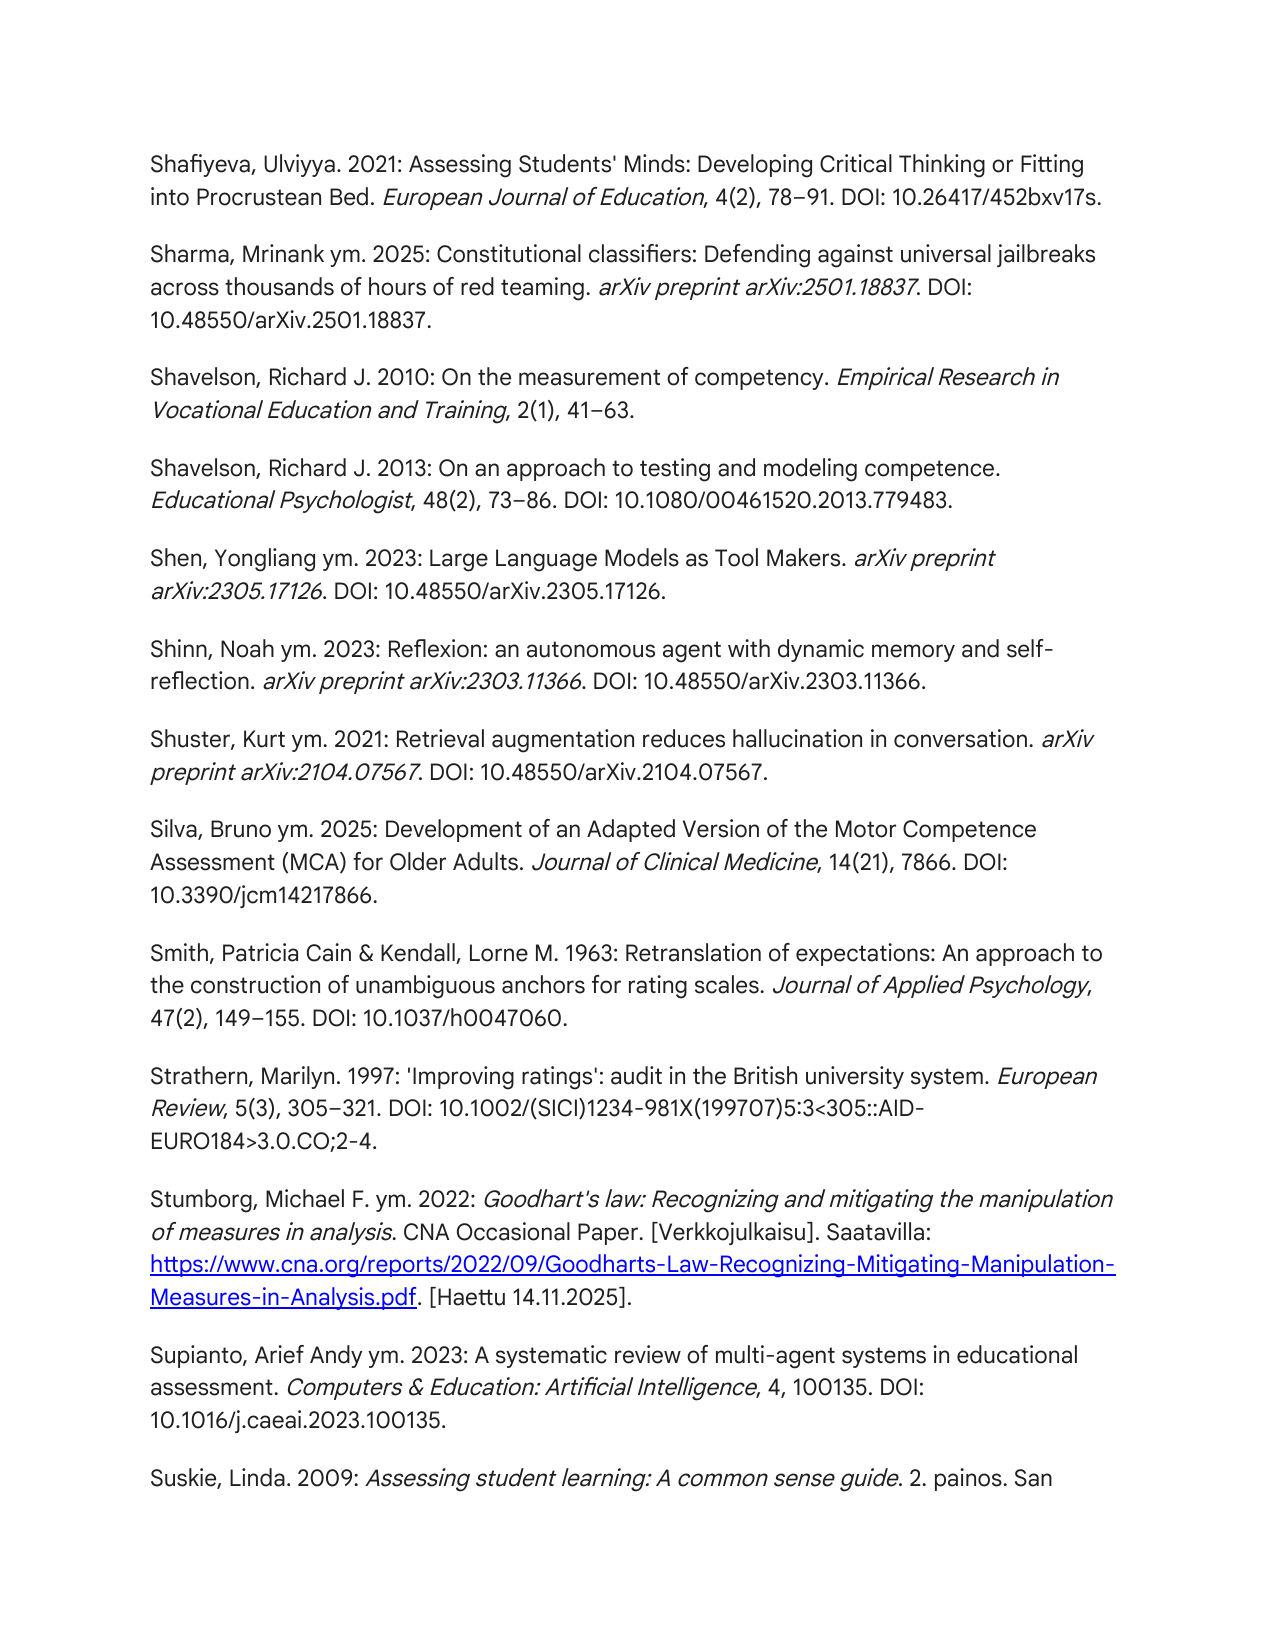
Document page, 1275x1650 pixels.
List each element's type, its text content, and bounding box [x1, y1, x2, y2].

text Shinn, Noah ym. 2023: Reflexion: an autonomous agent with dynamic memory and self-reflection. arXiv preprint arXiv:2303.11366. DOI: 10.48550/arXiv.2303.11366. [150, 635, 1125, 696]
text Strathern, Marilyn. 1997: 'Improving ratings': audit in the British university system. European Review, 5(3), 305–321. DOI: 10.1002/(SICI)1234-981X(199707)5:3<305::AID-EURO184>3.0.CO;2-4. [150, 1062, 1125, 1156]
text Stumborg, Michael F. ym. 2022: Goodhart's law: Recognizing and mitigating the manipulation of measures in analysis. CNA Occasional Paper. [Verkkojulkaisu]. Saatavilla: https://www.cna.org/reports/2022/09/Goodharts-Law-Recognizing-Mitigating-Manipulation-Measures-in-Analysis.pdf. [Haettu 14.11.2025]. [150, 1185, 1125, 1312]
text Shavelson, Richard J. 2010: On the measurement of competency. Empirical Research in Vocational Education and Training, 2(1), 41–63. [150, 363, 1125, 425]
text Shavelson, Richard J. 2013: On an approach to testing and modeling competence. Educational Psychologist, 48(2), 73–86. DOI: 10.1080/00461520.2013.779483. [150, 454, 1125, 515]
text Shafiyeva, Ulviyya. 2021: Assessing Students' Minds: Developing Critical Thinking or Fitting into Procrustean Bed. European Journal of Education, 4(2), 78–91. DOI: 10.26417/452bxv17s. [150, 150, 1125, 211]
text Smith, Patricia Cain & Kendall, Lorne M. 1963: Retranslation of expectations: An approach to the construction of unambiguous anchors for rating scales. Journal of Applied Psychology, 47(2), 149–155. DOI: 10.1037/h0047060. [150, 939, 1125, 1033]
text Silva, Bruno ym. 2025: Development of an Adapted Version of the Motor Competence Assessment (MCA) for Older Adults. Journal of Clinical Medicine, 14(21), 7866. DOI: 10.3390/jcm14217866. [150, 816, 1125, 910]
text Shen, Yongliang ym. 2023: Large Language Models as Tool Makers. arXiv preprint arXiv:2305.17126. DOI: 10.48550/arXiv.2305.17126. [150, 544, 1125, 606]
text Sharma, Mrinank ym. 2025: Constitutional classifiers: Defending against universal jailbreaks across thousands of hours of red teaming. arXiv preprint arXiv:2501.18837. DOI: 10.48550/arXiv.2501.18837. [150, 240, 1125, 334]
text Supianto, Arief Andy ym. 2023: A systematic review of multi-agent systems in educational assessment. Computers & Education: Artificial Intelligence, 4, 100135. DOI: 10.1016/j.caeai.2023.100135. [150, 1341, 1125, 1435]
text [150, 1464, 1125, 1493]
text Shuster, Kurt ym. 2021: Retrieval augmentation reduces hallucination in conversation. arXiv preprint arXiv:2104.07567. DOI: 10.48550/arXiv.2104.07567. [150, 725, 1125, 787]
